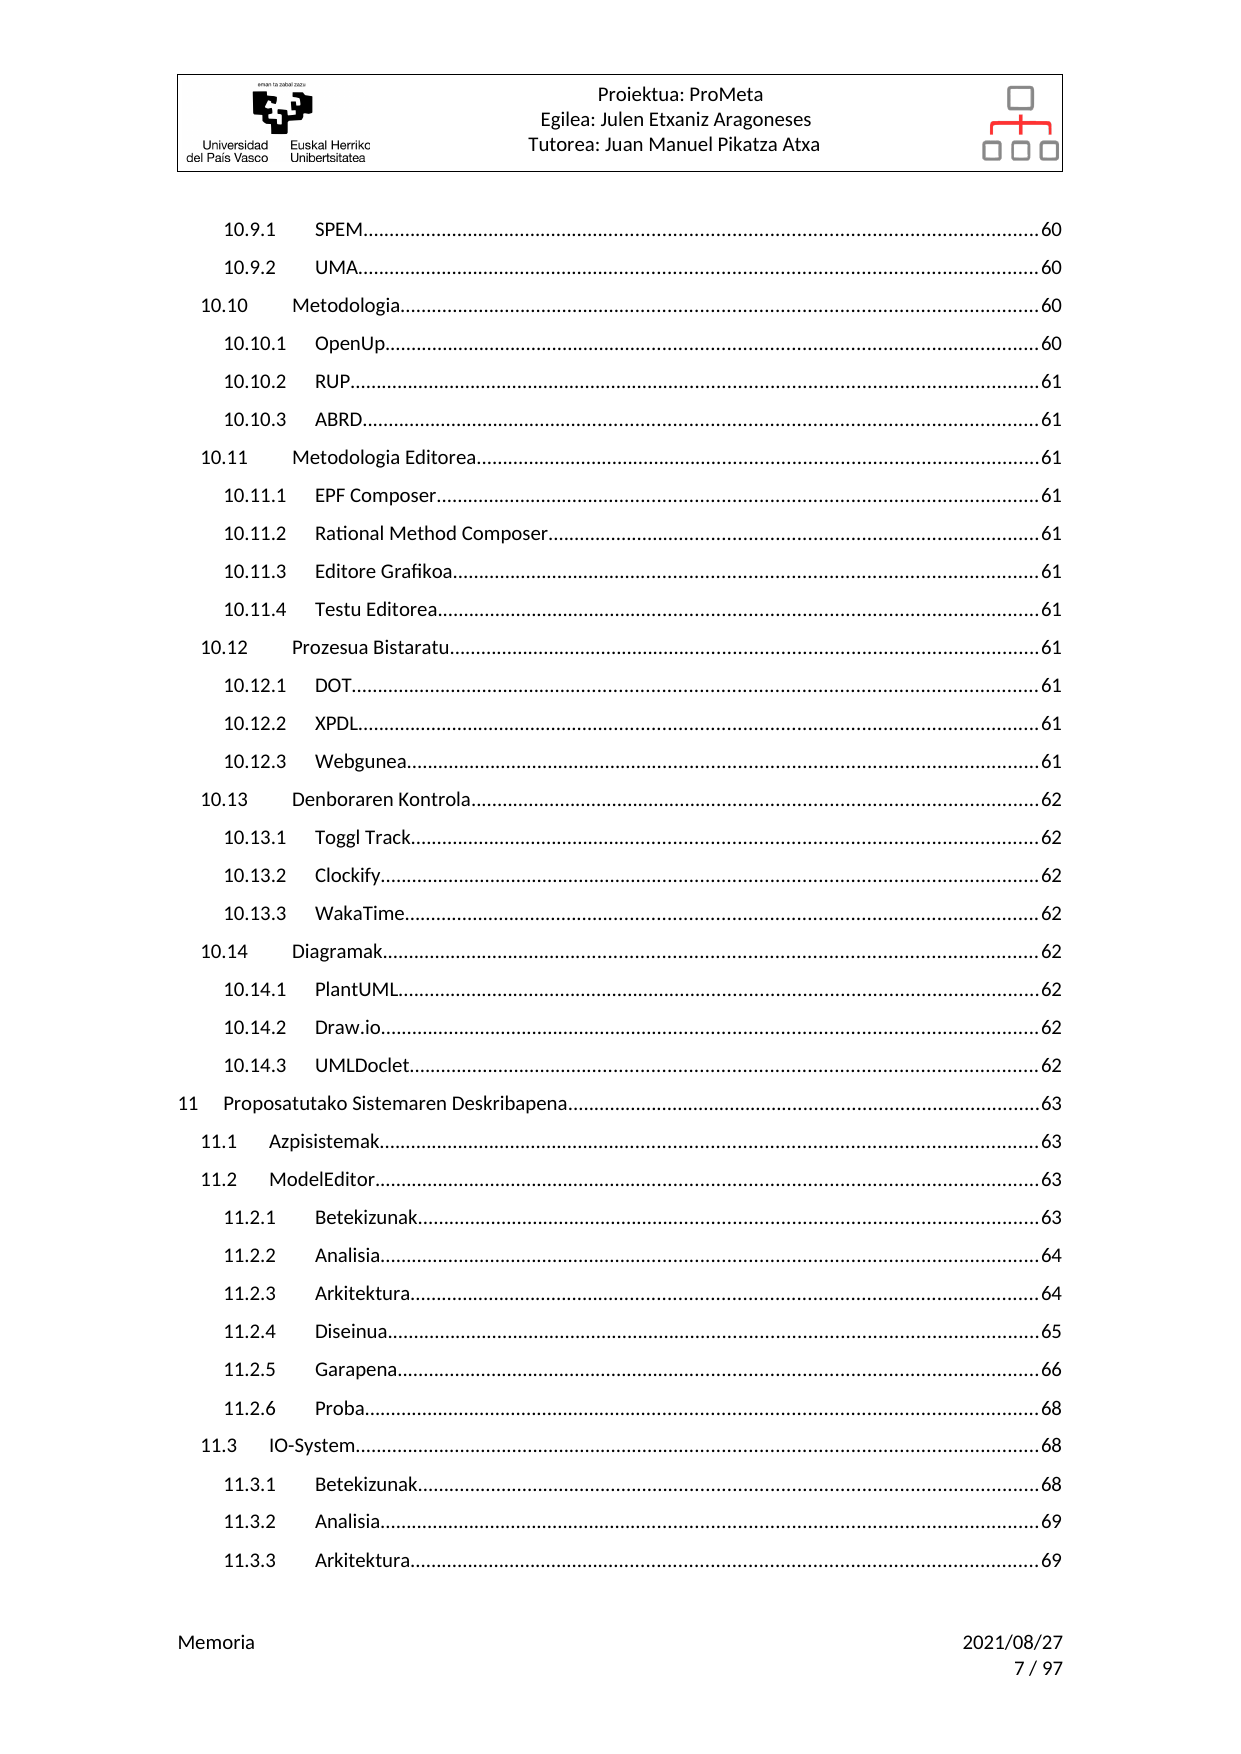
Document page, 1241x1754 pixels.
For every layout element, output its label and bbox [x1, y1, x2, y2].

picture [182, 80, 370, 162]
picture [978, 80, 1060, 162]
